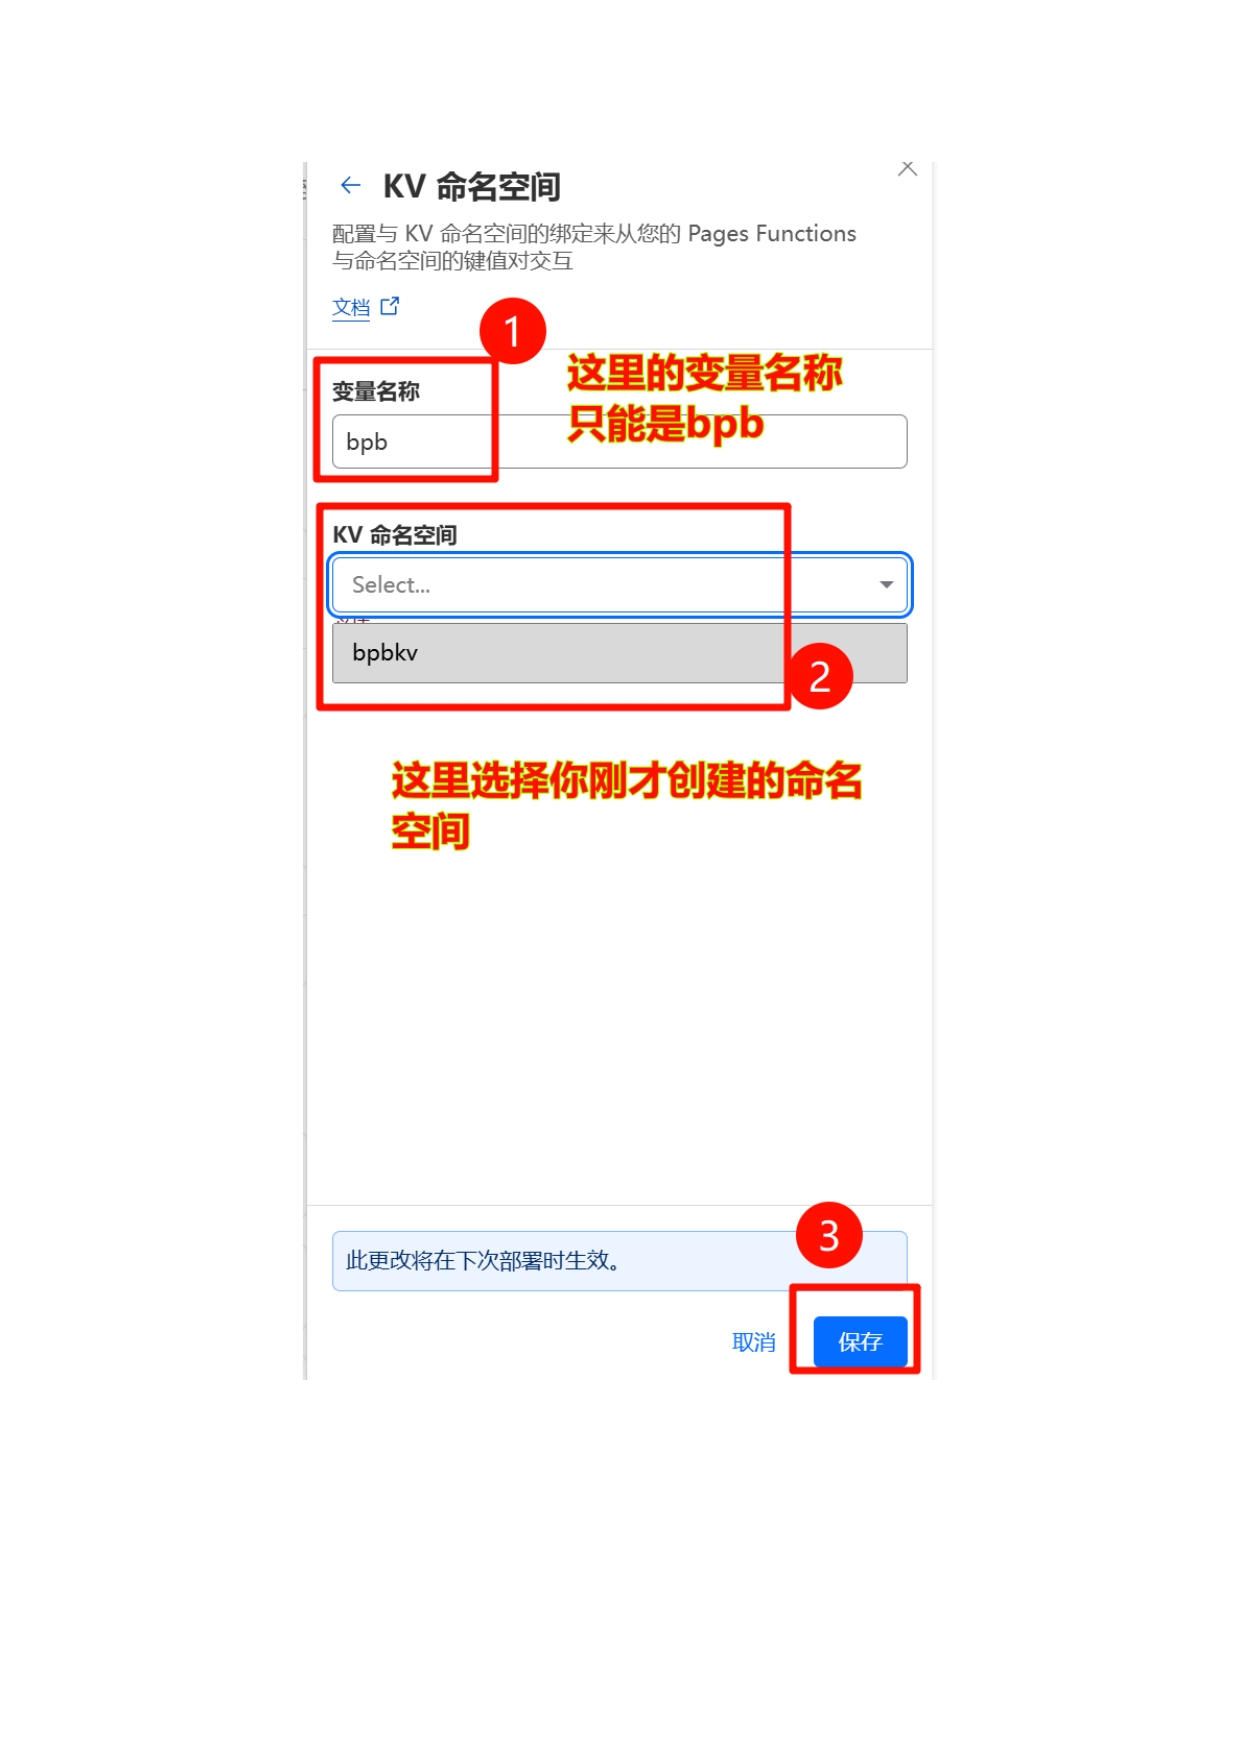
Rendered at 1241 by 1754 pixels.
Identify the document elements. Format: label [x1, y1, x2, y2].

picture [302, 162, 938, 1380]
